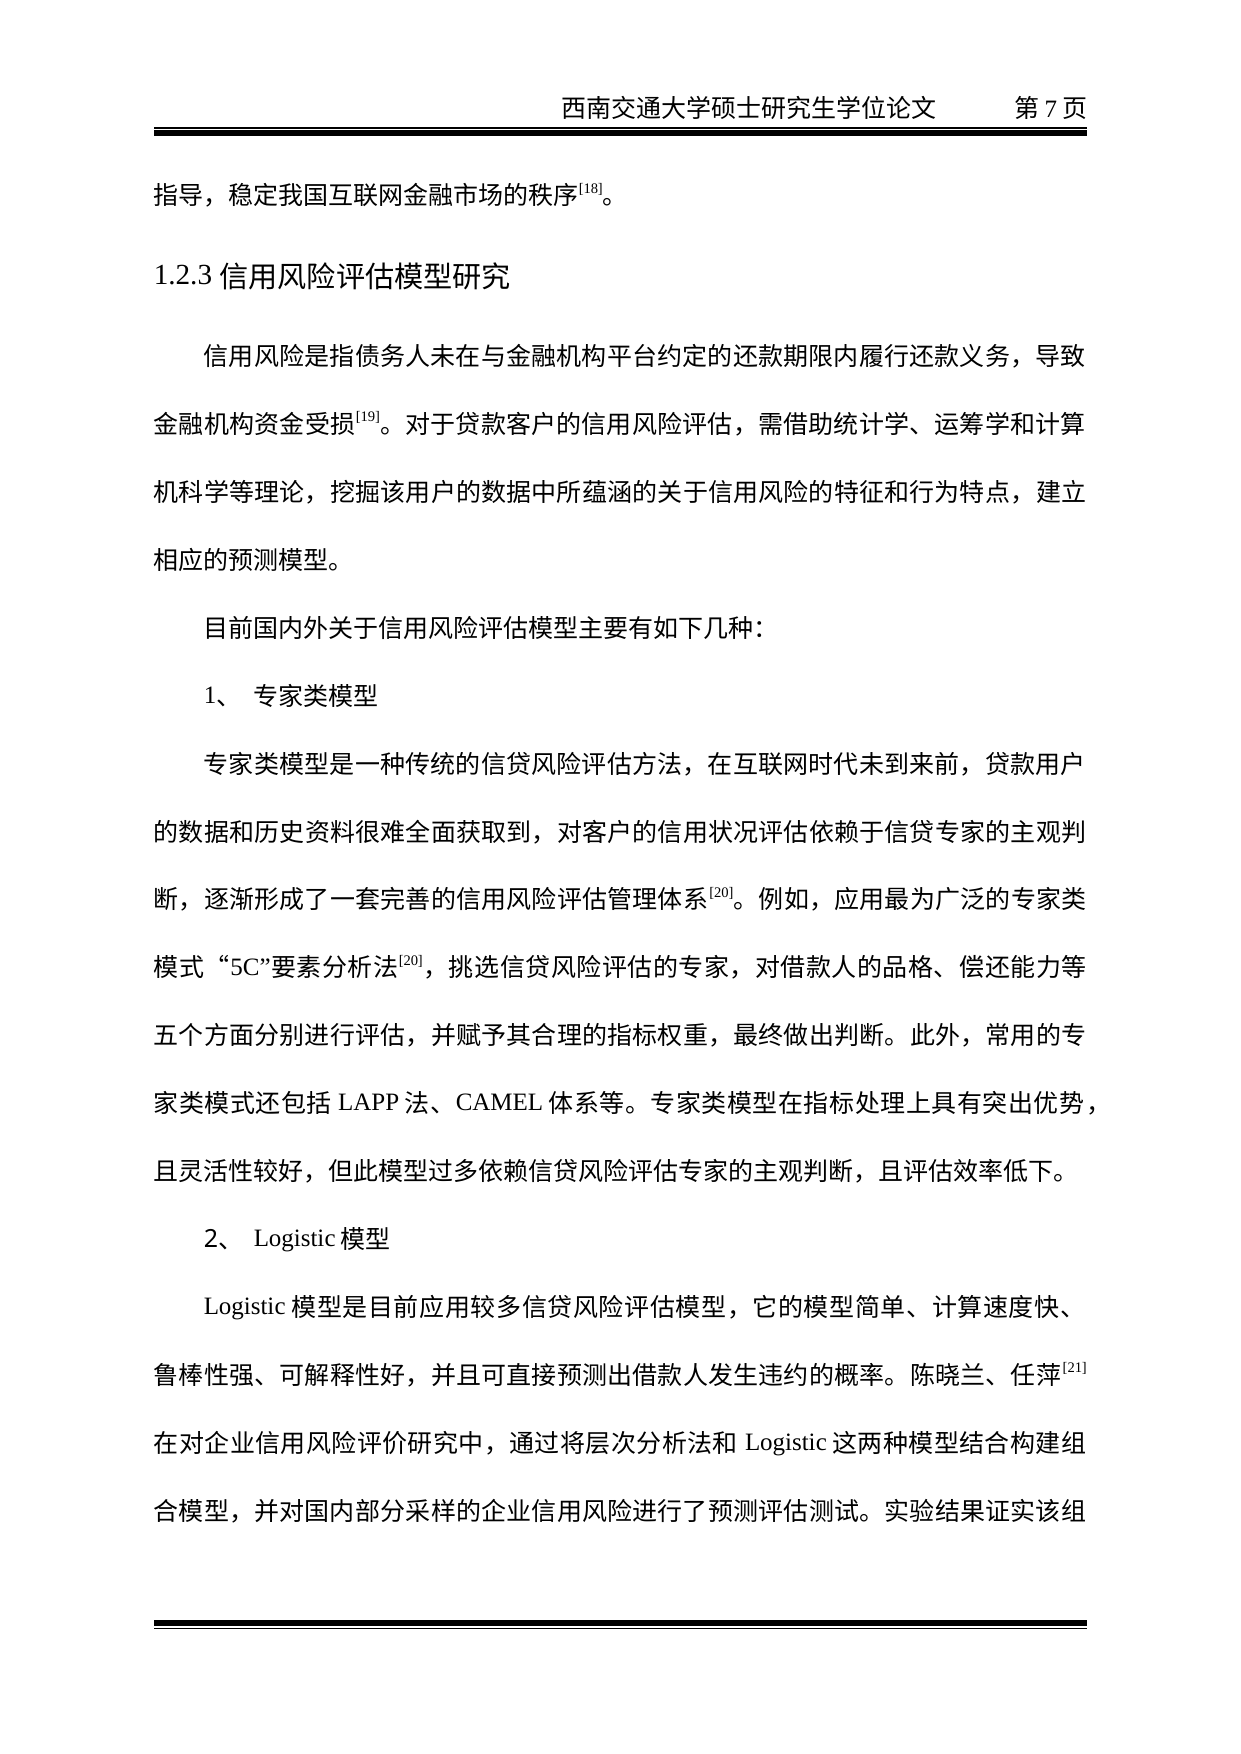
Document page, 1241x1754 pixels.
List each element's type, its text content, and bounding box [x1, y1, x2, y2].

text 专家类模型是一种传统的信贷风险评估方法，在互联网时代未到来前，贷款用户的数据和历史资料很难全面获取到，对客户的信用状况评估依赖于信贷专家的主观判断，逐渐形成了一套完善的信用风险评估管理体系[20]。例如，应用最为广泛的专家类模式“5C”要素分析法[20]，挑选信贷风险评估的专家，对借款人的品格、偿还能力等五个方面分别进行评估，并赋予其合理的指标权重，最终做出判断。此外，常用的专家类模式还包括LAPP法、CAMEL体系等。专家类模型在指标处理上具有突出优势，且灵活性较好，但此模型过多依赖信贷风险评估专家的主观判断，且评估效率低下。 [153, 728, 1087, 1204]
title 1.2.3 信用风险评估模型研究 [153, 240, 1087, 308]
list Logistic模型 [203, 1204, 1087, 1272]
list 专家类模型 [203, 660, 1087, 728]
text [153, 1272, 1087, 1543]
text 目前国内外关于信用风险评估模型主要有如下几种： [153, 592, 1087, 660]
text 信用风险是指债务人未在与金融机构平台约定的还款期限内履行还款义务，导致金融机构资金受损[19]。对于贷款客户的信用风险评估，需借助统计学、运筹学和计算机科学等理论，挖掘该用户的数据中所蕴涵的关于信用风险的特征和行为特点，建立相应的预测模型。 [153, 321, 1087, 592]
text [153, 160, 1087, 228]
